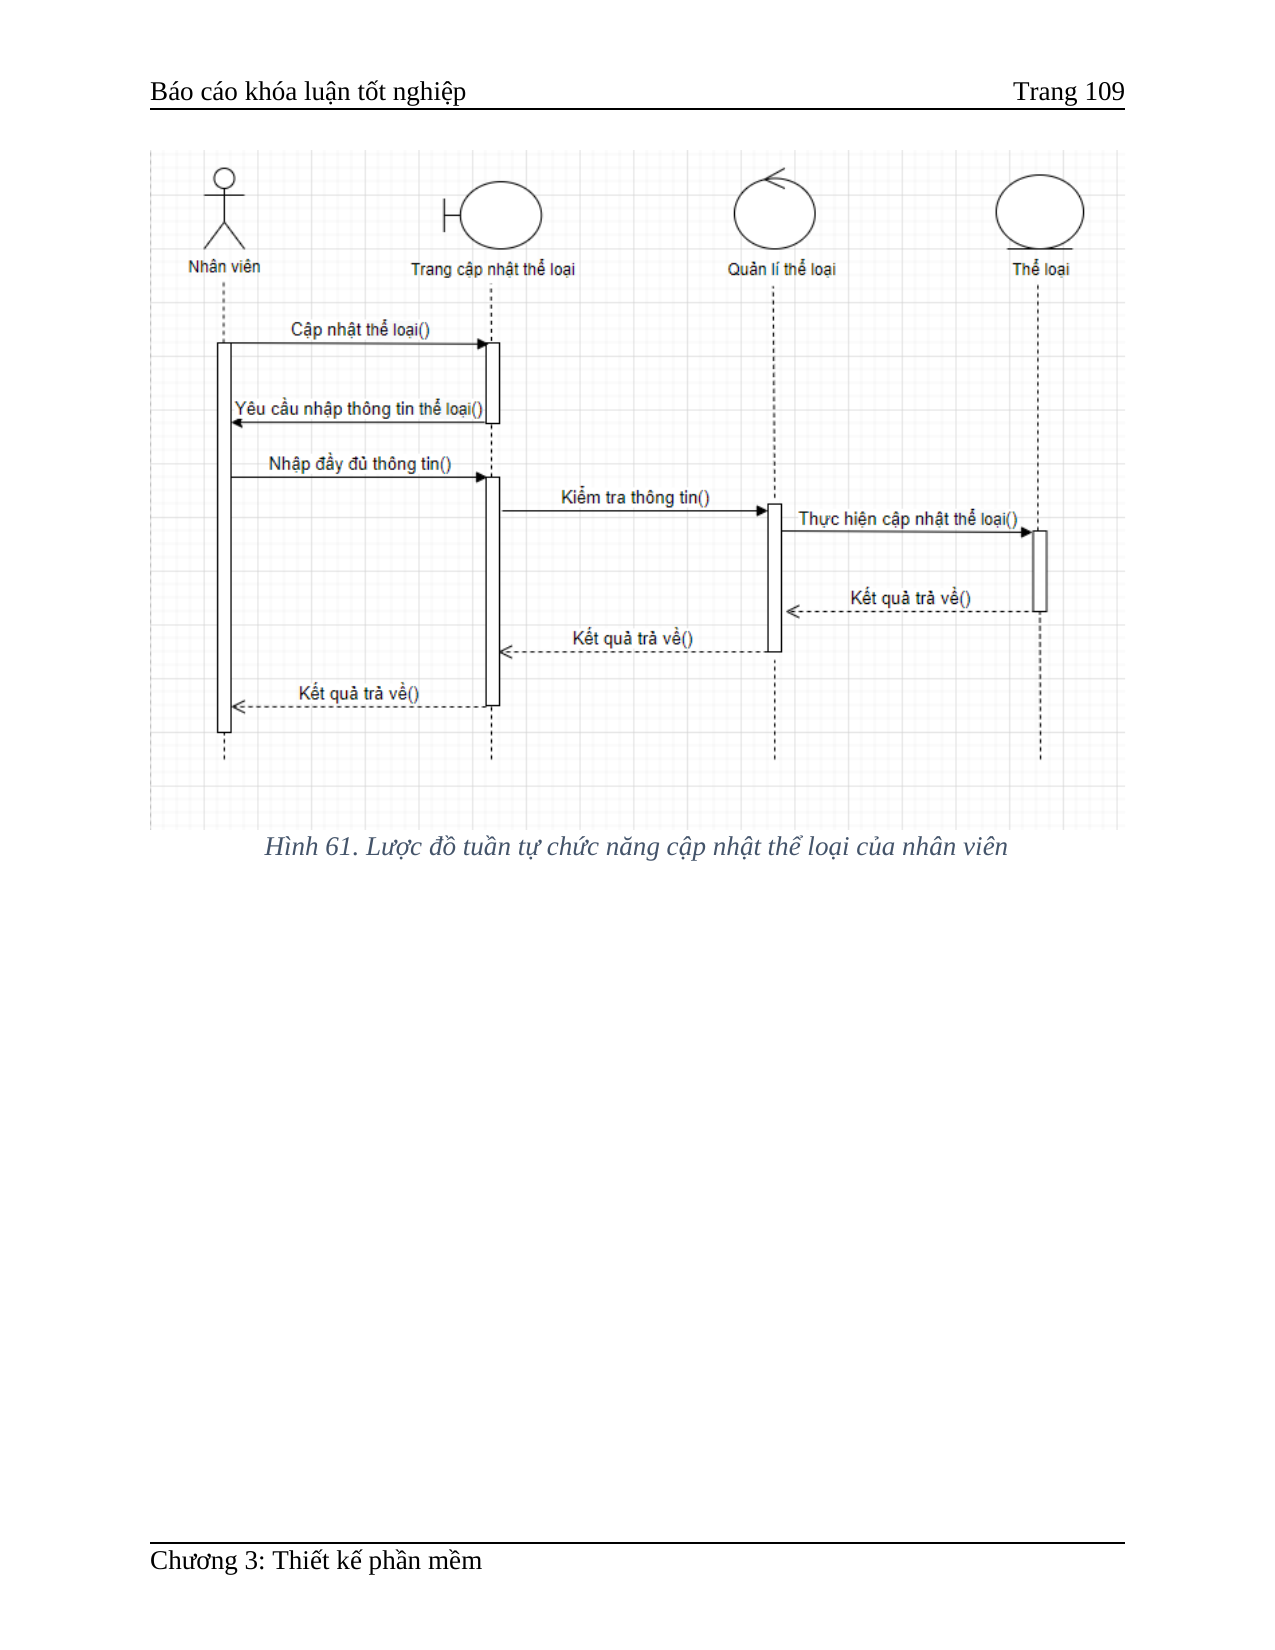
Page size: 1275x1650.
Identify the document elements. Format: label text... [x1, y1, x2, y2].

picture [150, 150, 1125, 830]
